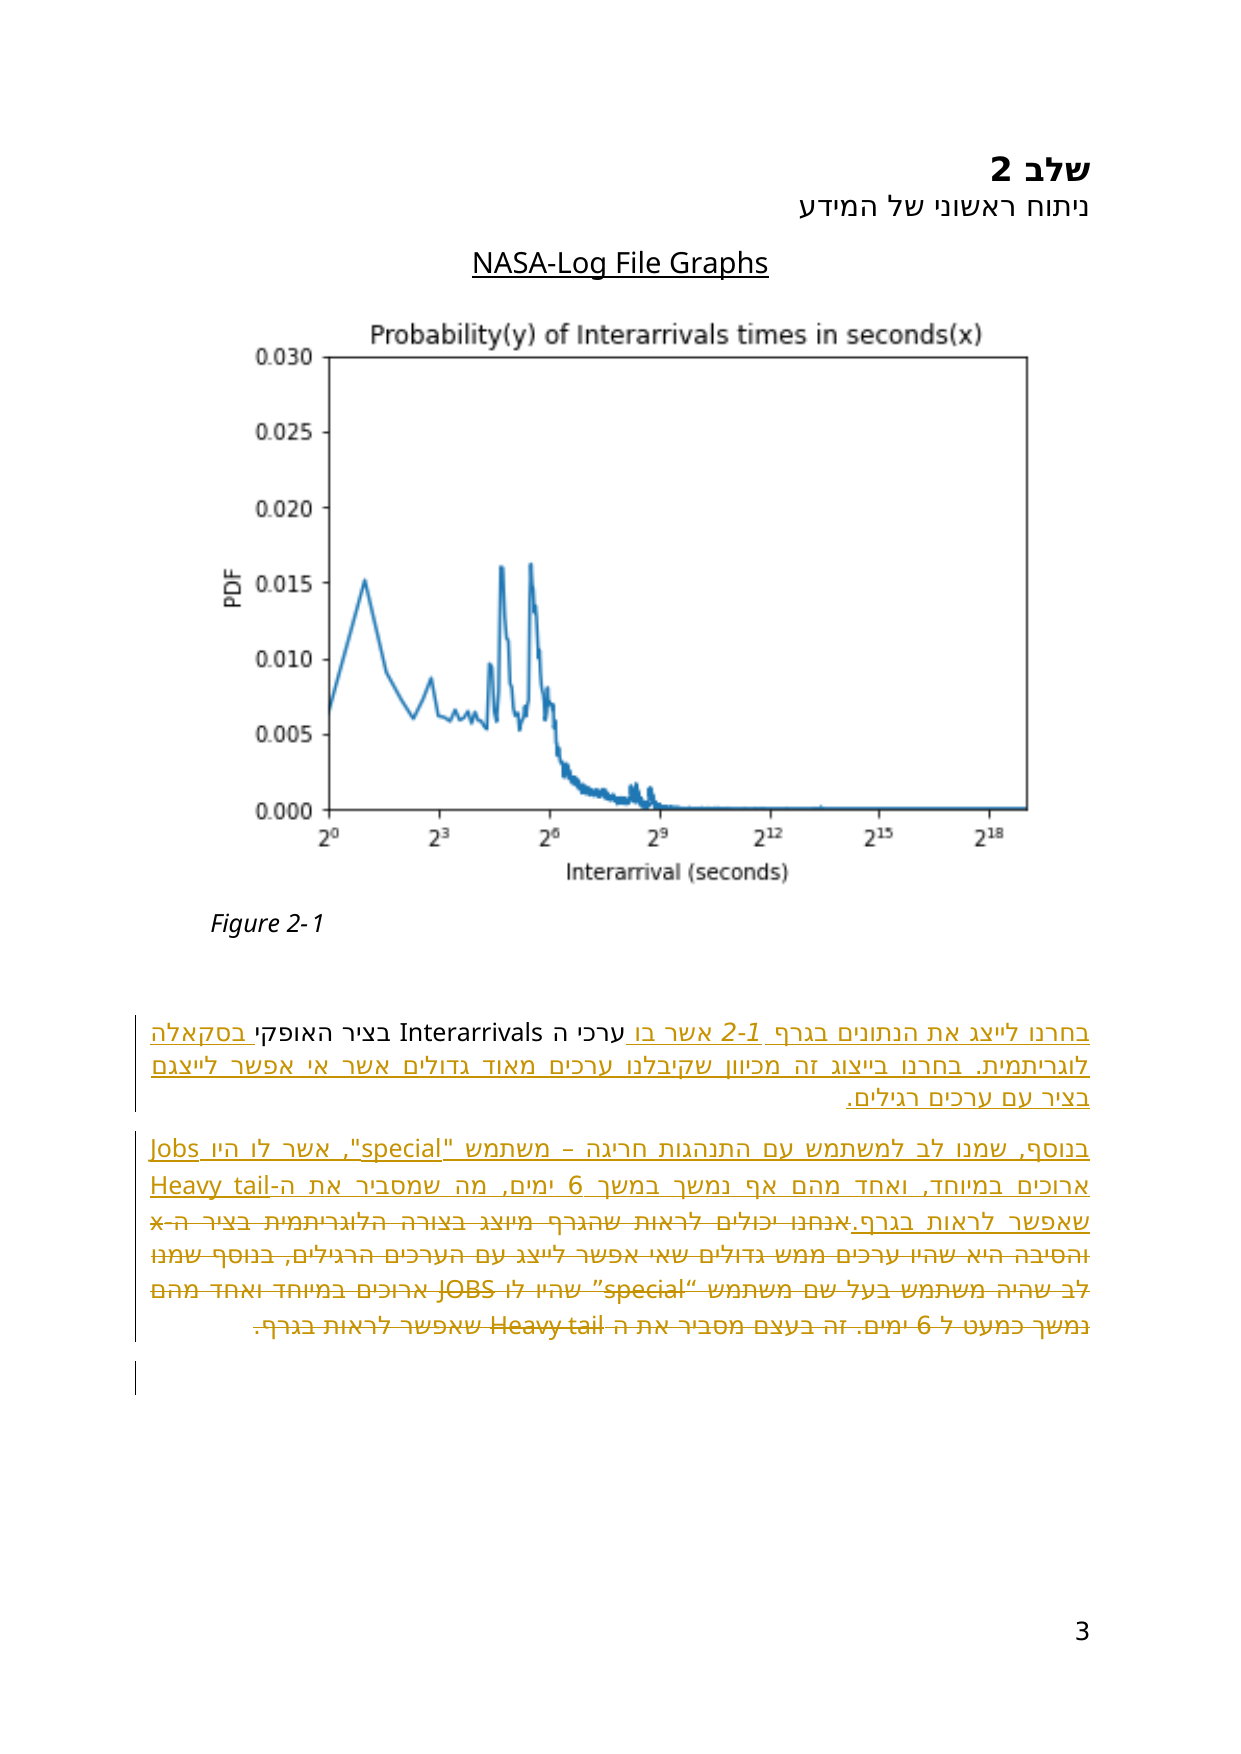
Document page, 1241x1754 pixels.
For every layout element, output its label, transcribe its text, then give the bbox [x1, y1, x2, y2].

subtitle ניתוח ראשוני של המידע [150, 189, 1090, 223]
text ערכי ה Interarrivals בציר האופקי [150, 1015, 1090, 1112]
subtitle NASA-Log File Graphs [150, 242, 1090, 282]
subtitle שלב 2 [150, 150, 1090, 189]
picture [210, 310, 1039, 897]
